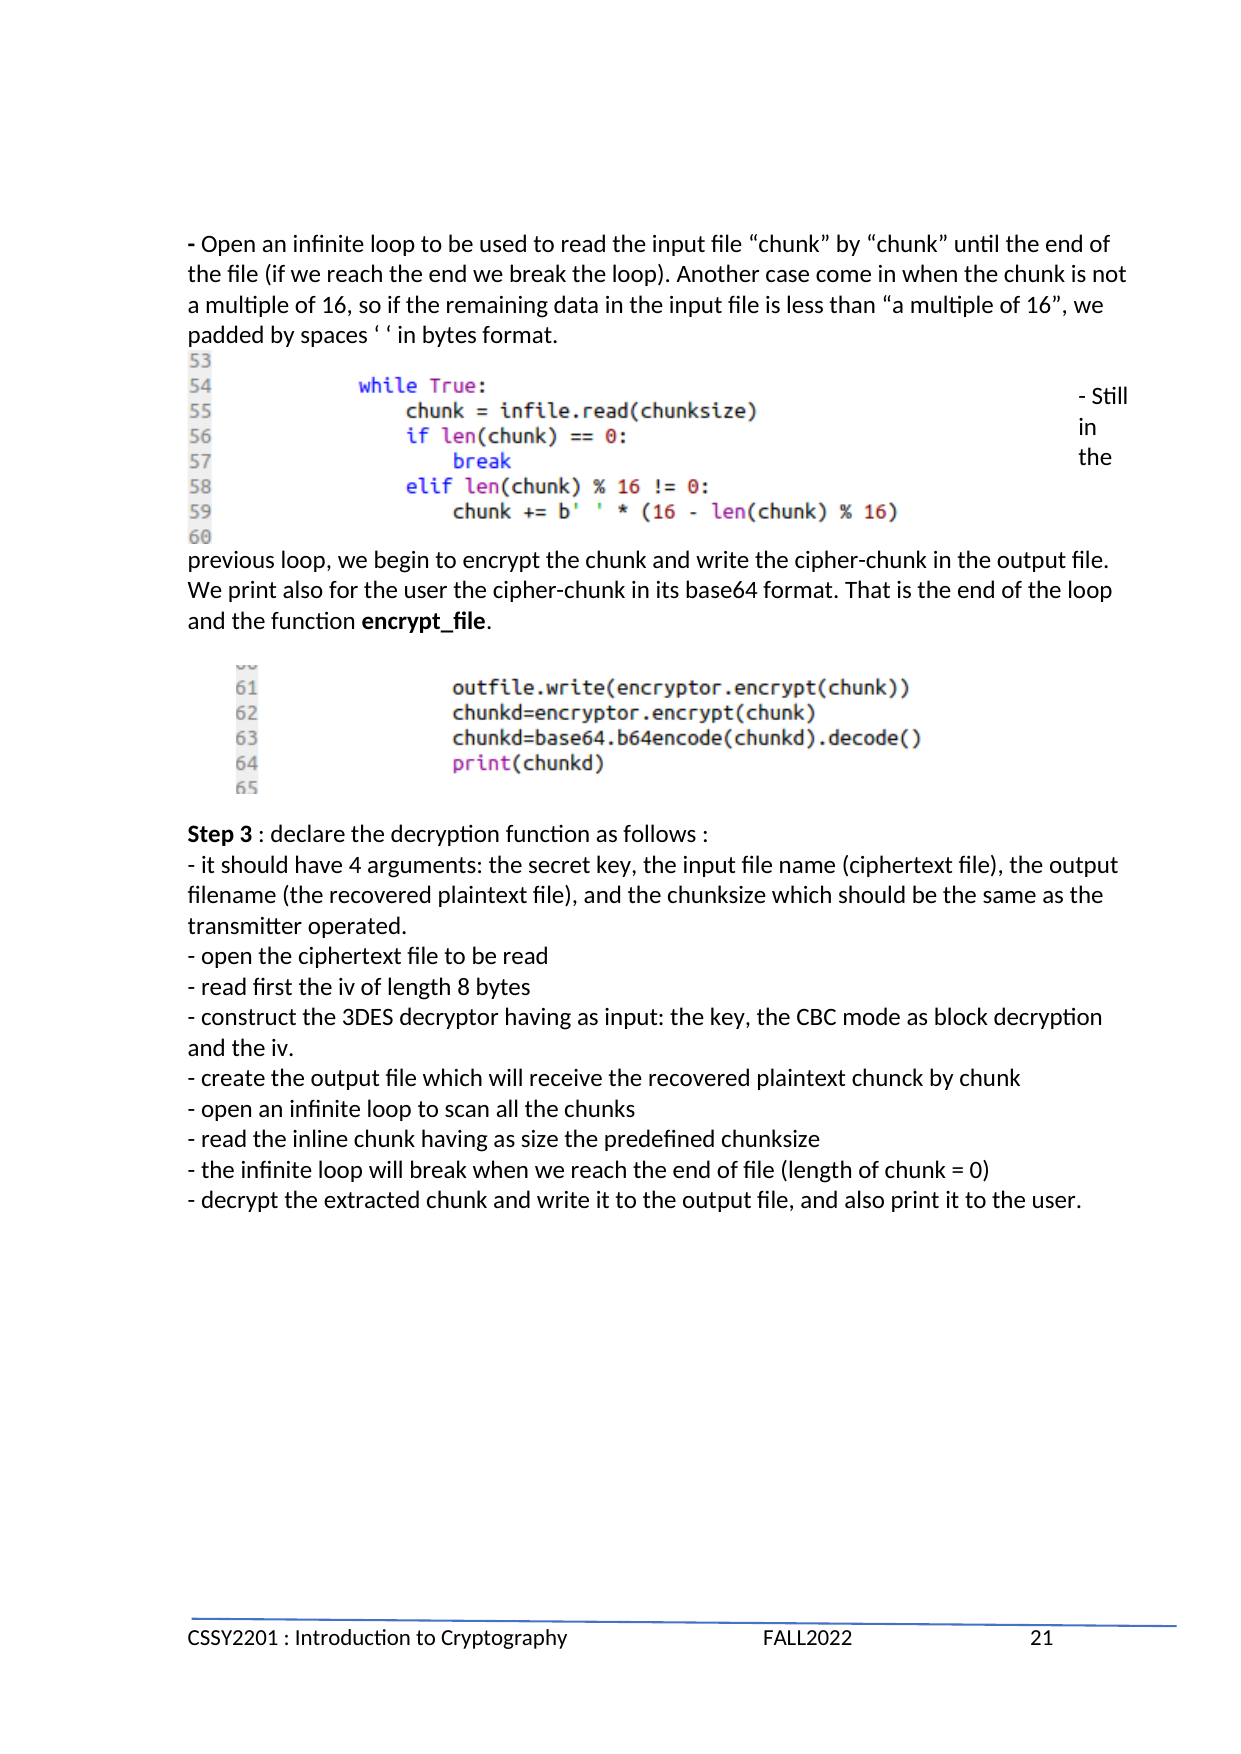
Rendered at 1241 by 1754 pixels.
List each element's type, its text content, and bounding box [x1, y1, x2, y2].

text - create the output file which will receive the recovered plaintext chunck by chunk [187, 1063, 1132, 1093]
picture [235, 665, 1007, 794]
text - decrypt the extracted chunk and write it to the output file, and also print it to the user. [187, 1185, 1132, 1215]
text Step 3 : declare the decryption function as follows : [187, 818, 1132, 849]
text - the infinite loop will break when we reach the end of file (length of chunk = 0) [187, 1154, 1132, 1185]
text - read the inline chunk having as size the predefined chunksize [187, 1124, 1132, 1154]
text - open the ciphertext file to be read [187, 941, 1132, 971]
text - read first the iv of length 8 bytes [187, 971, 1132, 1002]
picture [187, 350, 1060, 544]
text - open an infinite loop to scan all the chunks [187, 1093, 1132, 1124]
text - Open an infinite loop to be used to read the input file “chunk” by “chunk” until the end of the file (if we reach the end we break the loop). Another case come in when the chunk is not a multiple of 16, so if the remaining data in the input file is less than “a multiple of 16”, we padded by spaces ‘ ‘ in bytes format. [187, 228, 1132, 350]
text - construct the 3DES decryptor having as input: the key, the CBC mode as block decryption and the iv. [187, 1002, 1132, 1063]
text - it should have 4 arguments: the secret key, the input file name (ciphertext file), the output filename (the recovered plaintext file), and the chunksize which should be the same as the transmitter operated. [187, 849, 1132, 941]
